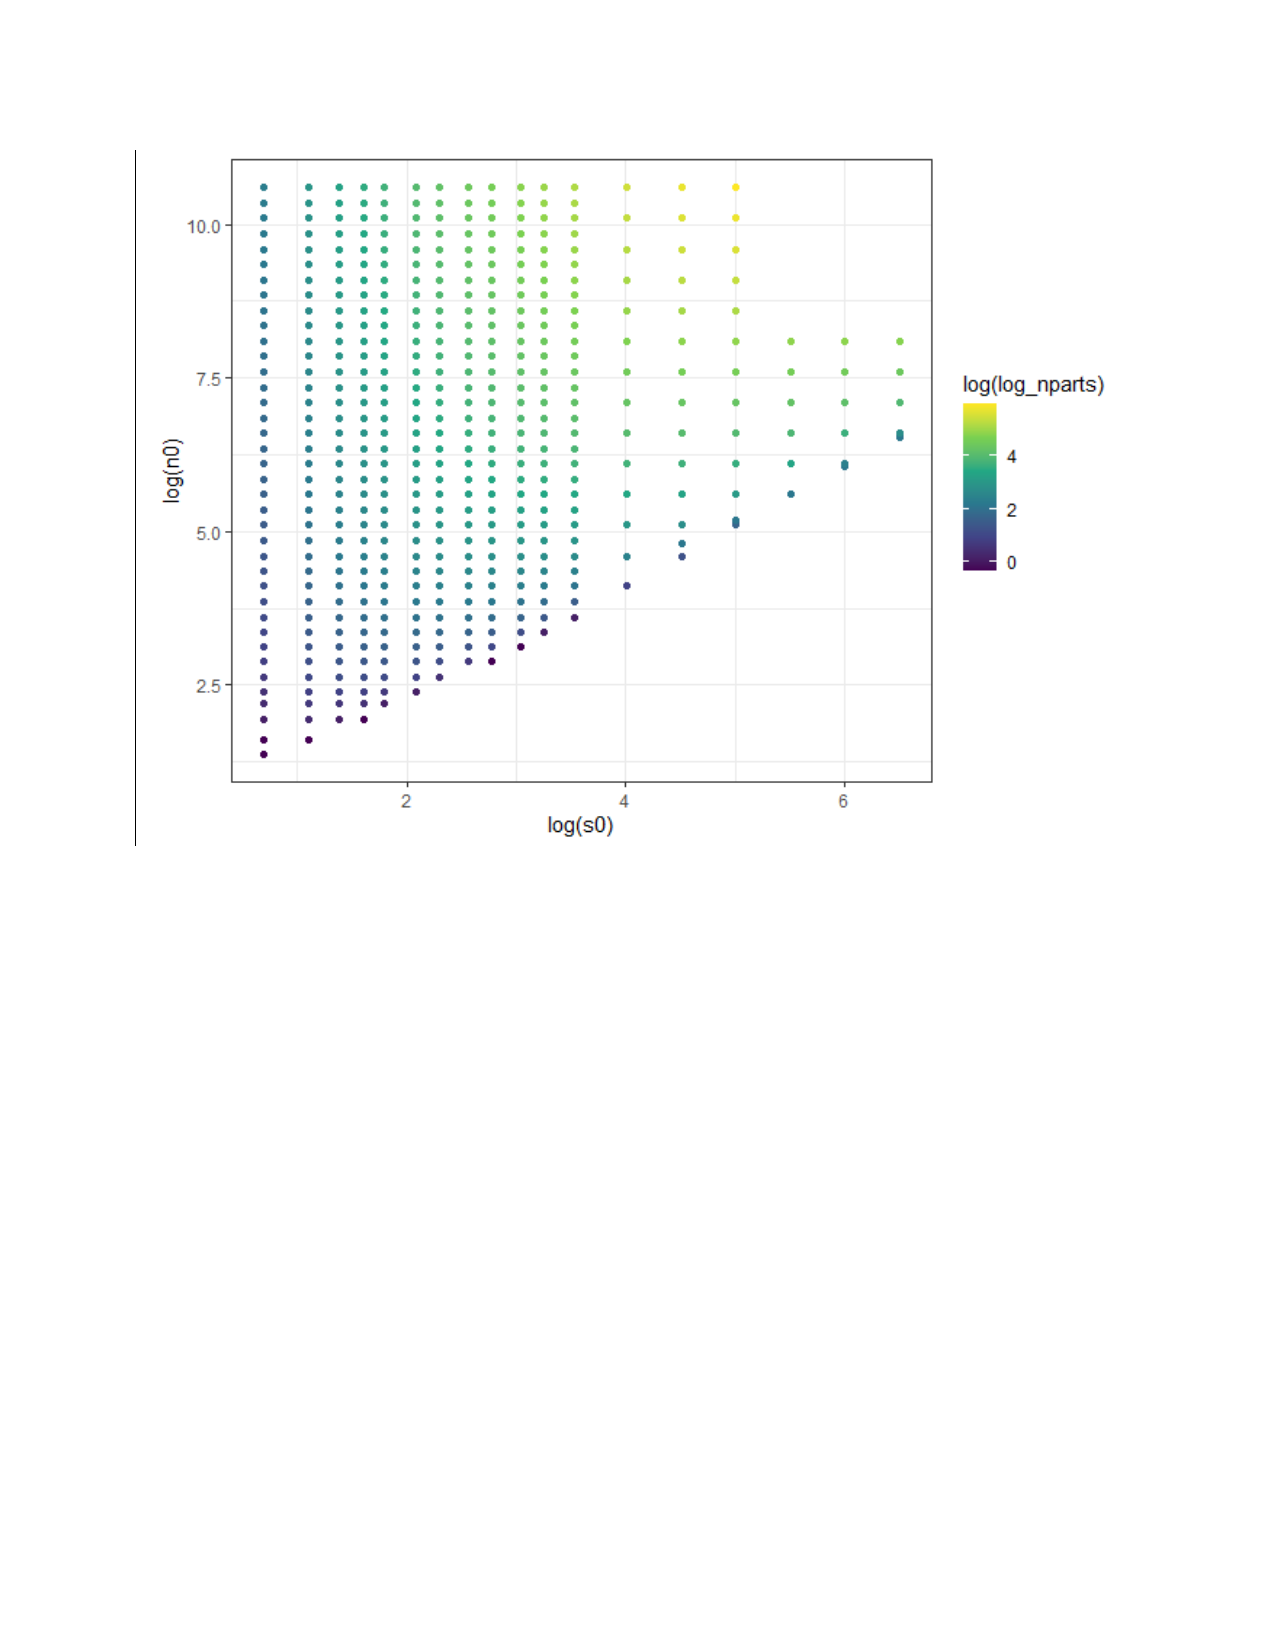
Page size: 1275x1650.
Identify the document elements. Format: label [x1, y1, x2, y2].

picture [150, 150, 1125, 847]
